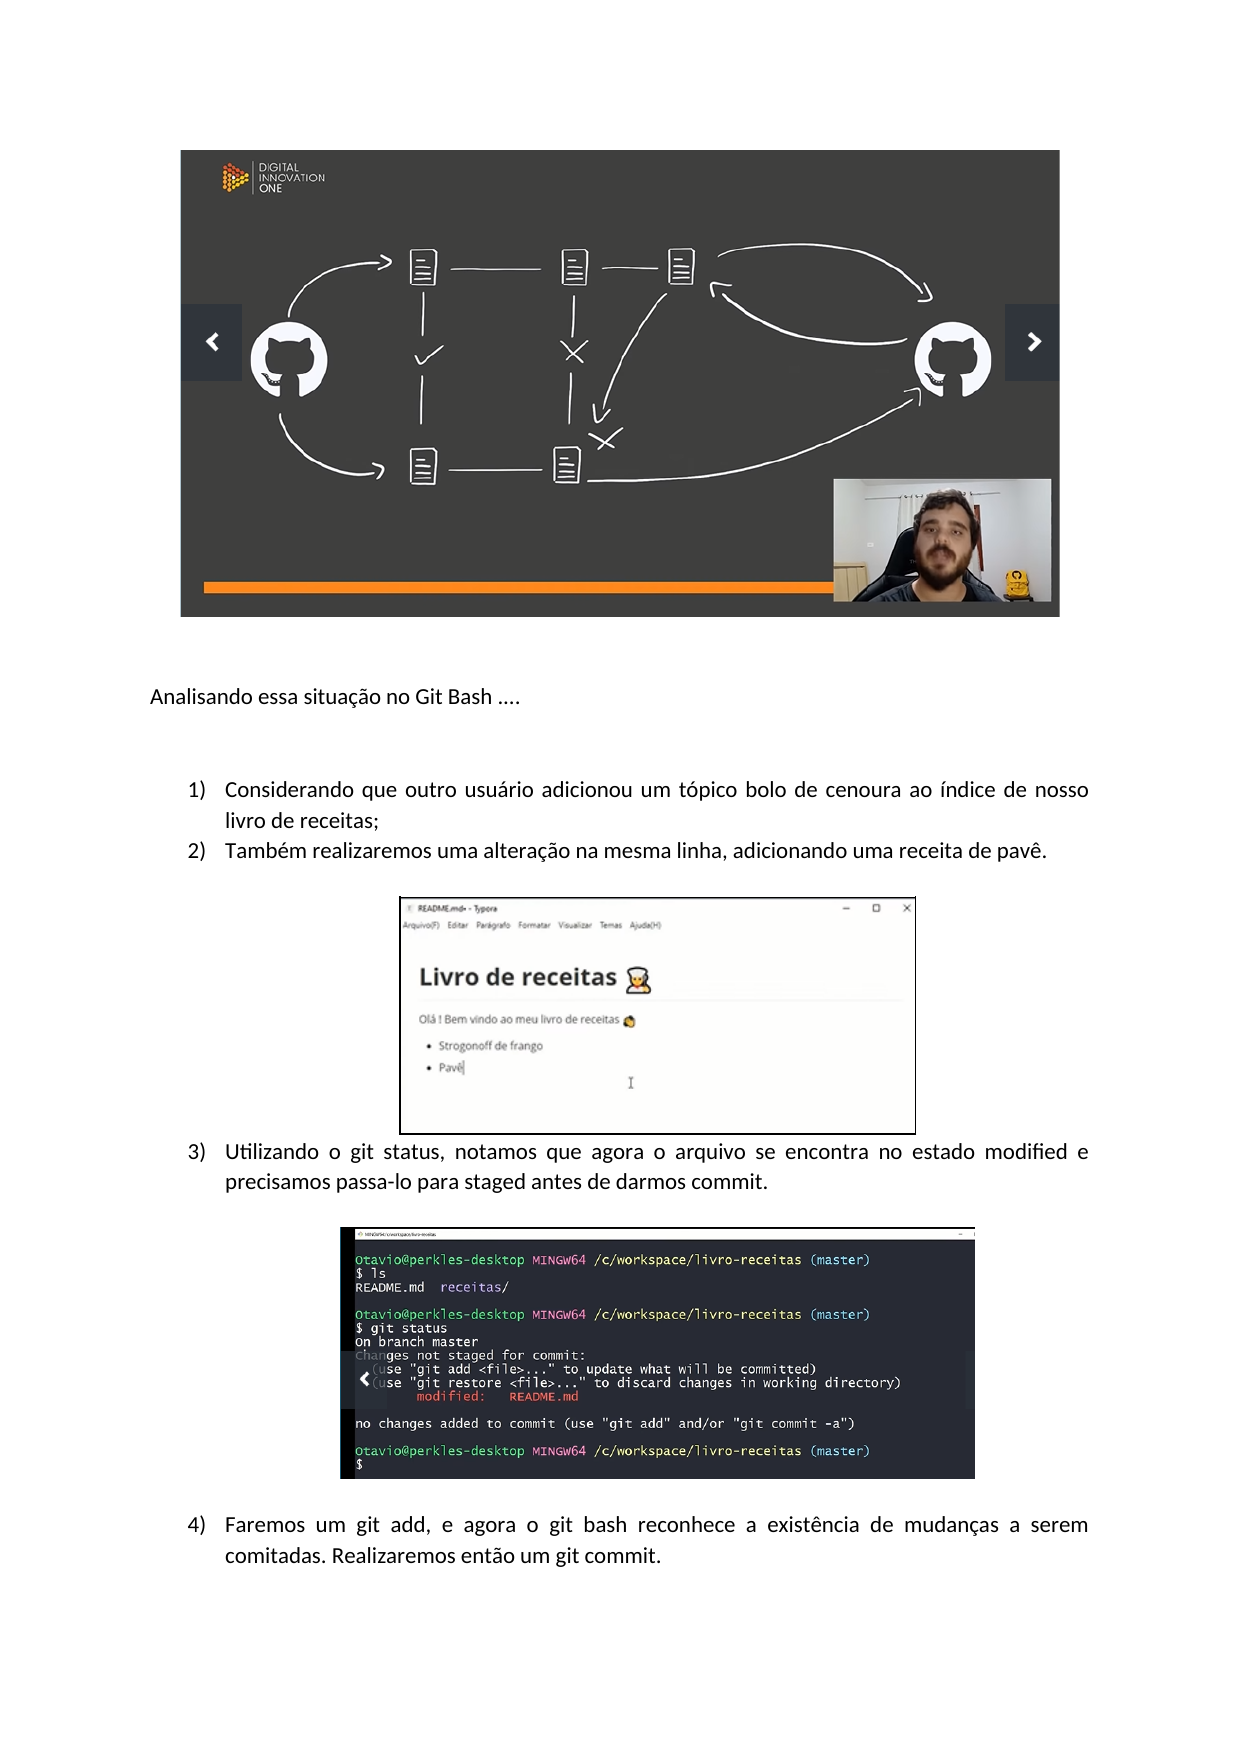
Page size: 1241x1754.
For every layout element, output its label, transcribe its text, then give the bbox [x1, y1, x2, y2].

list Faremos um git add, e agora o git bash reconhece a existência de mudanças a serem comitadas. Realizaremos então um git commit. [187, 1511, 1090, 1569]
picture [180, 150, 1060, 617]
list Utilizando o git status, notamos que agora o arquivo se encontra no estado modified e precisamos passa-lo para staged antes de darmos commit. [187, 1137, 1090, 1195]
list Considerando que outro usuário adicionou um tópico bolo de cenoura ao índice de nosso livro de receitas; [187, 776, 1090, 834]
picture [401, 898, 915, 1133]
list Também realizaremos uma alteração na mesma linha, adicionando uma receita de pavê. [187, 836, 1090, 864]
text Analisando essa situação no Git Bash .... [150, 682, 1090, 710]
picture [340, 1227, 975, 1479]
